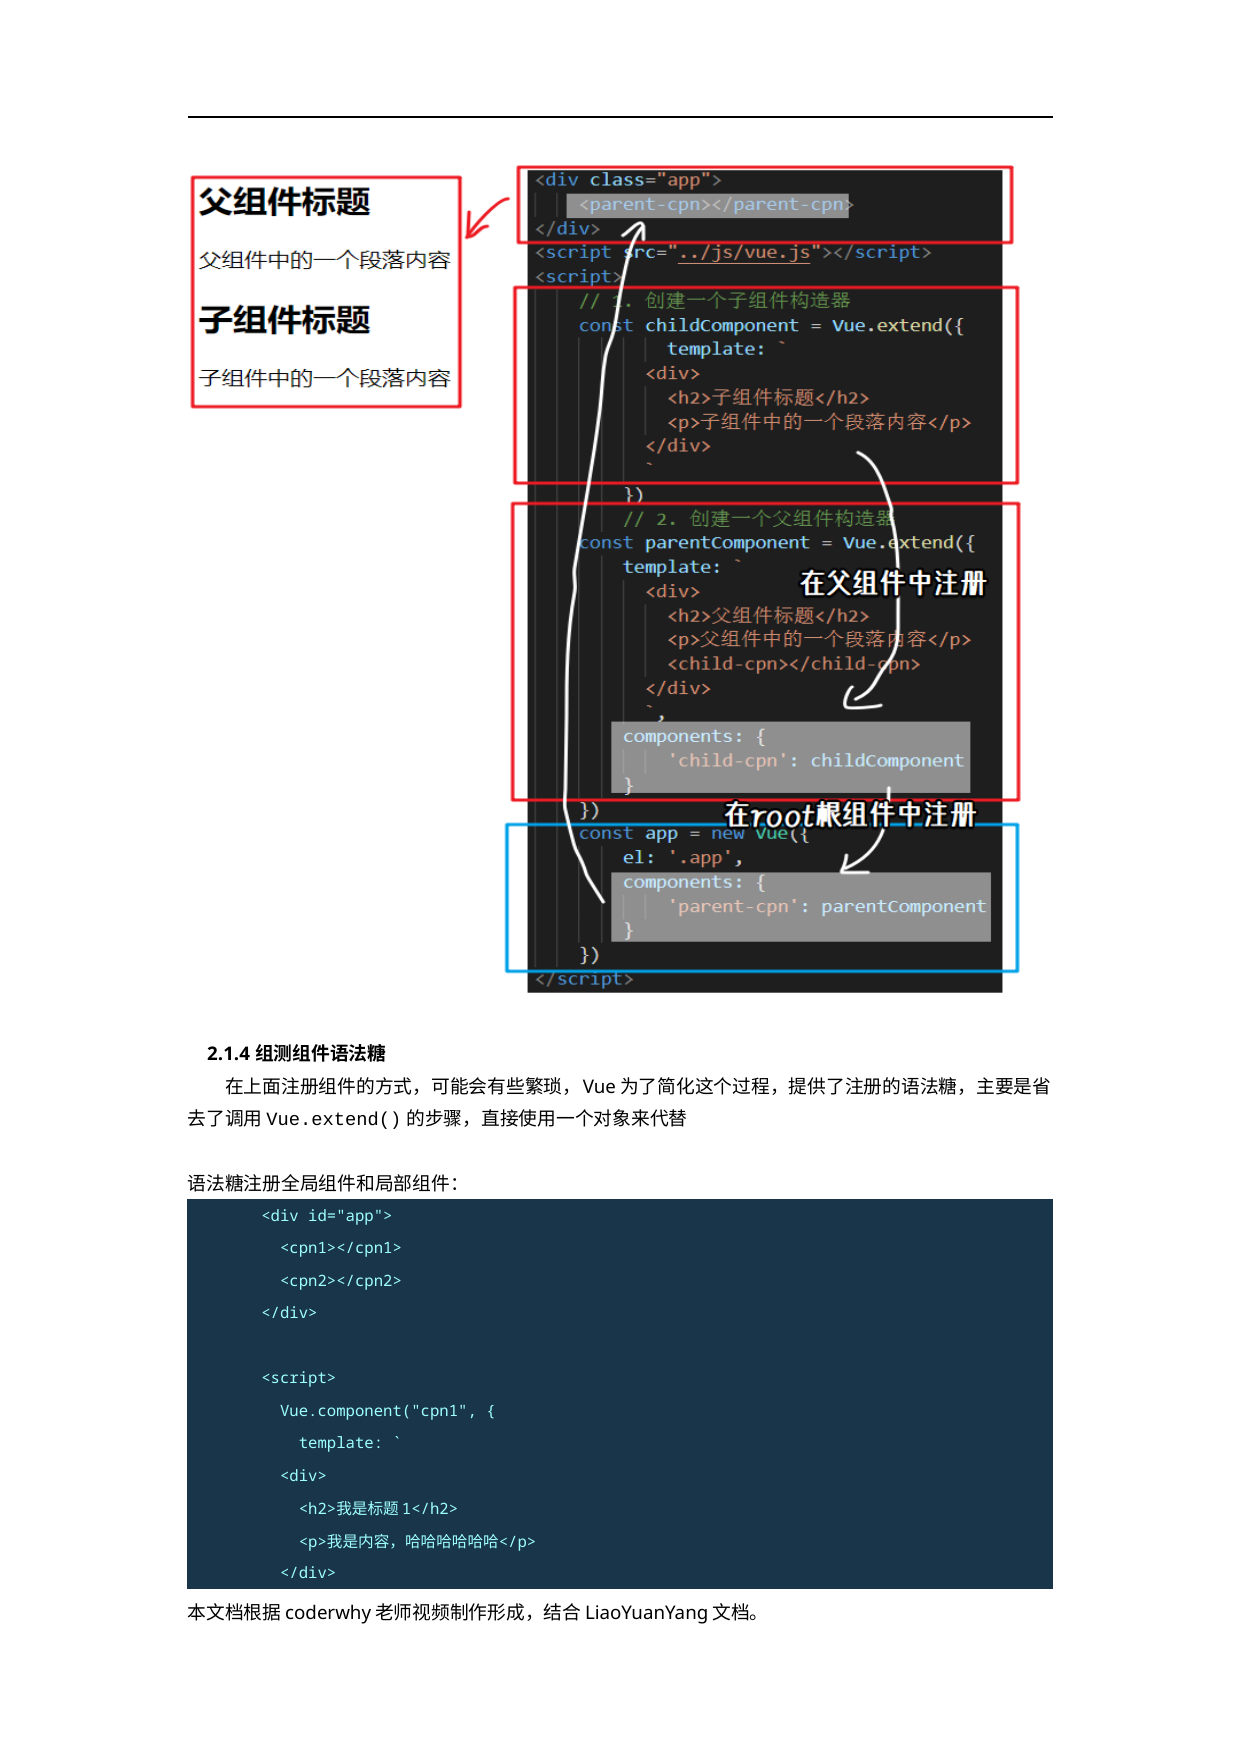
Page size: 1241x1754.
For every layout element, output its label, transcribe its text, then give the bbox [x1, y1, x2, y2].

text </div> [187, 1556, 1053, 1589]
text <h2>我是标题1</h2> [187, 1491, 1053, 1524]
text 语法糖注册全局组件和局部组件： [187, 1166, 1053, 1199]
text <script> [187, 1361, 1053, 1394]
text 在上面注册组件的方式，可能会有些繁琐，Vue为了简化这个过程，提供了注册的语法糖，主要是省去了调用Vue.extend() 的步骤，直接使用一个对象来代替 [187, 1069, 1053, 1134]
text Vue.component("cpn1", { [187, 1394, 1053, 1426]
text <div id="app"> [187, 1199, 1053, 1231]
text <div> [187, 1459, 1053, 1491]
subtitle 2.1.4 组测组件语法糖 [187, 1036, 1053, 1069]
text <cpn2></cpn2> [187, 1264, 1053, 1296]
text </div> [187, 1296, 1053, 1329]
text <p>我是内容，哈哈哈哈哈哈</p> [187, 1524, 1053, 1556]
text <cpn1></cpn1> [187, 1231, 1053, 1264]
text template: ` [187, 1426, 1053, 1459]
picture [187, 158, 1053, 1008]
